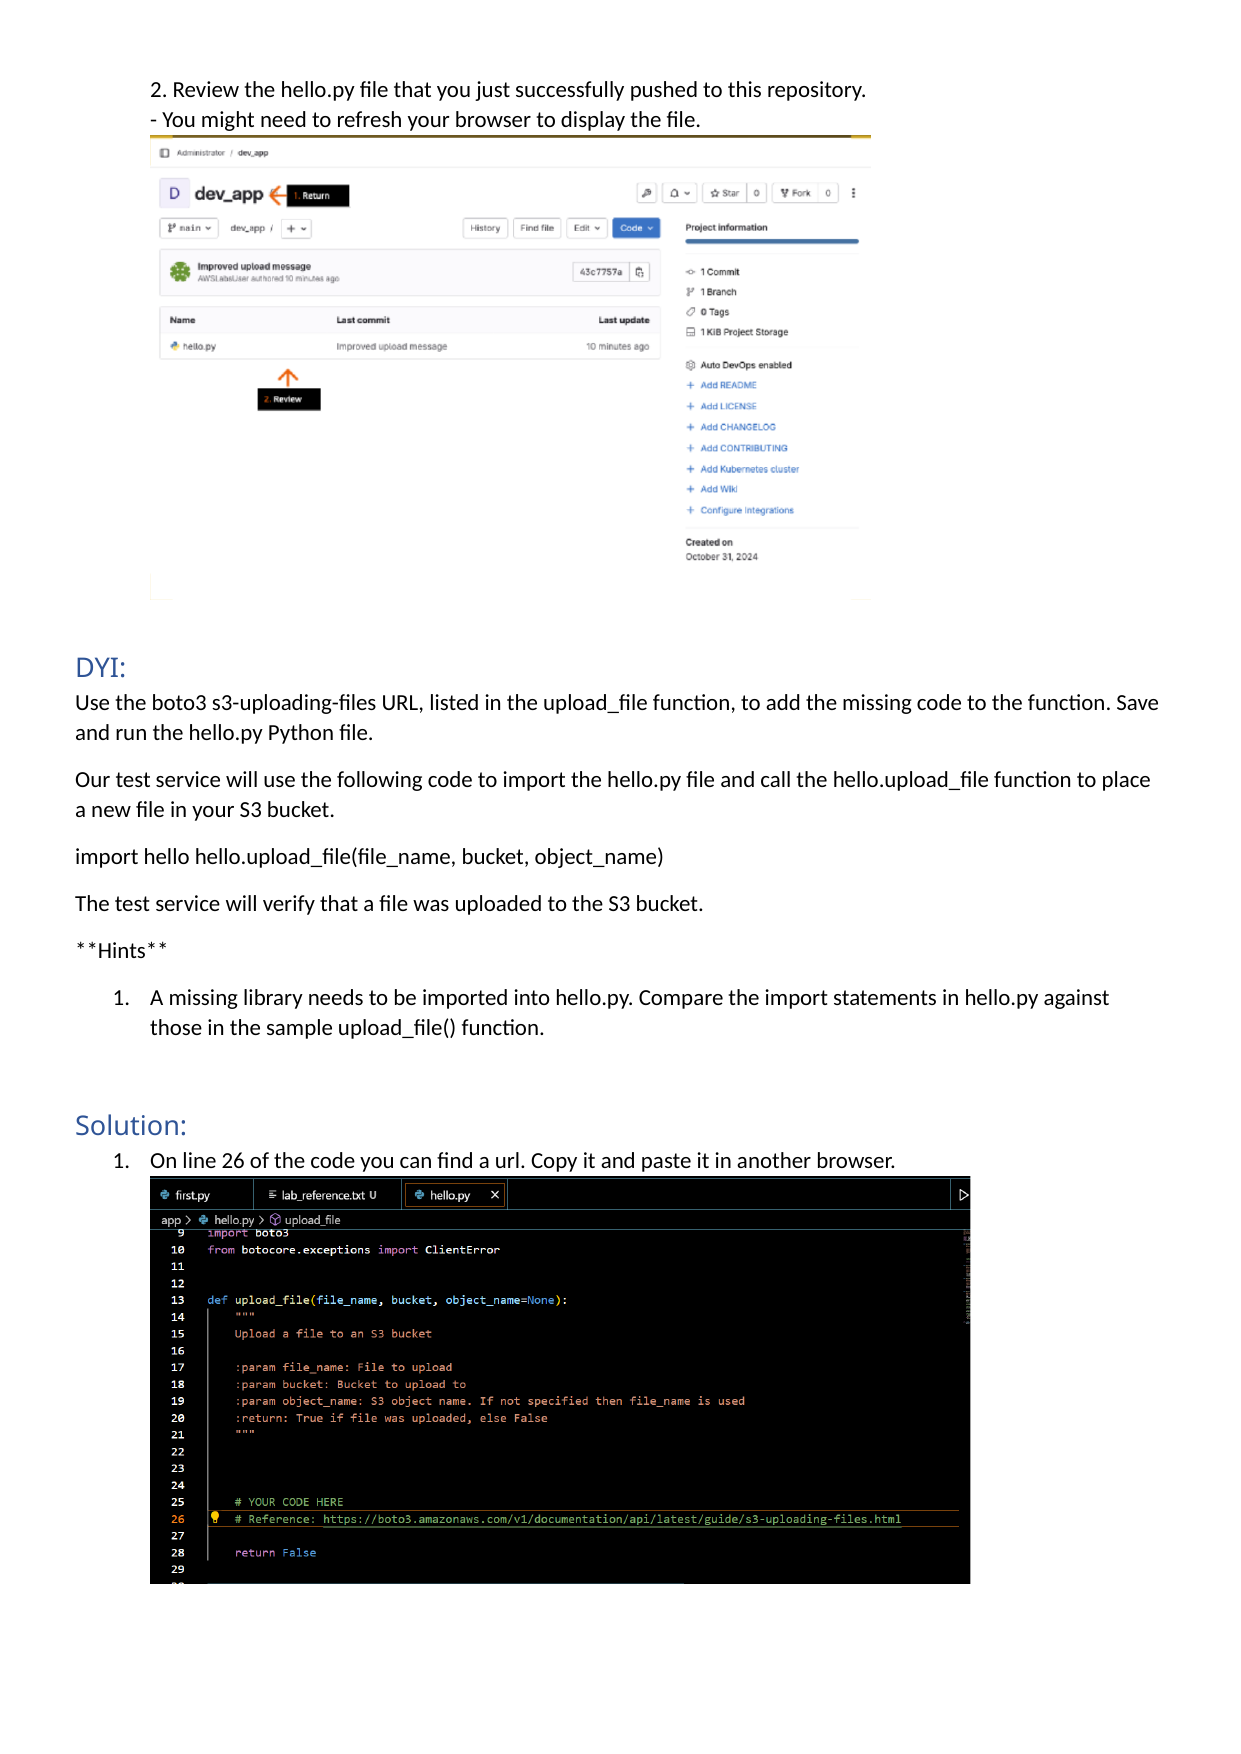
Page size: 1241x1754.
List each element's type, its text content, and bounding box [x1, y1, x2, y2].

subtitle Solution: [75, 1107, 1165, 1144]
list 2. Review the hello.py file that you just successfully pushed to this repository. [150, 75, 1165, 103]
picture [150, 135, 871, 600]
text The test service will verify that a file was uploaded to the S3 bucket. [75, 889, 1165, 917]
list - You might need to refresh your browser to display the file. [150, 105, 1165, 133]
subtitle DYI: [75, 648, 1165, 685]
list On line 26 of the code you can find a url. Copy it and paste it in another browser. [112, 1147, 1165, 1175]
text import hello hello.upload_file(file_name, bucket, object_name) [75, 842, 1165, 870]
text **Hints** [75, 936, 1165, 964]
text Use the boto3 s3-uploading-files URL, listed in the upload_file function, to add the missing code to the function. Save and run the hello.py Python file. [75, 688, 1165, 746]
list A missing library needs to be imported into hello.py. Compare the import statements in hello.py against those in the sample upload_file() function. [112, 983, 1165, 1041]
text Our test service will use the following code to import the hello.py file and call the hello.upload_file function to place a new file in your S3 bucket. [75, 765, 1165, 823]
picture [150, 1176, 971, 1584]
